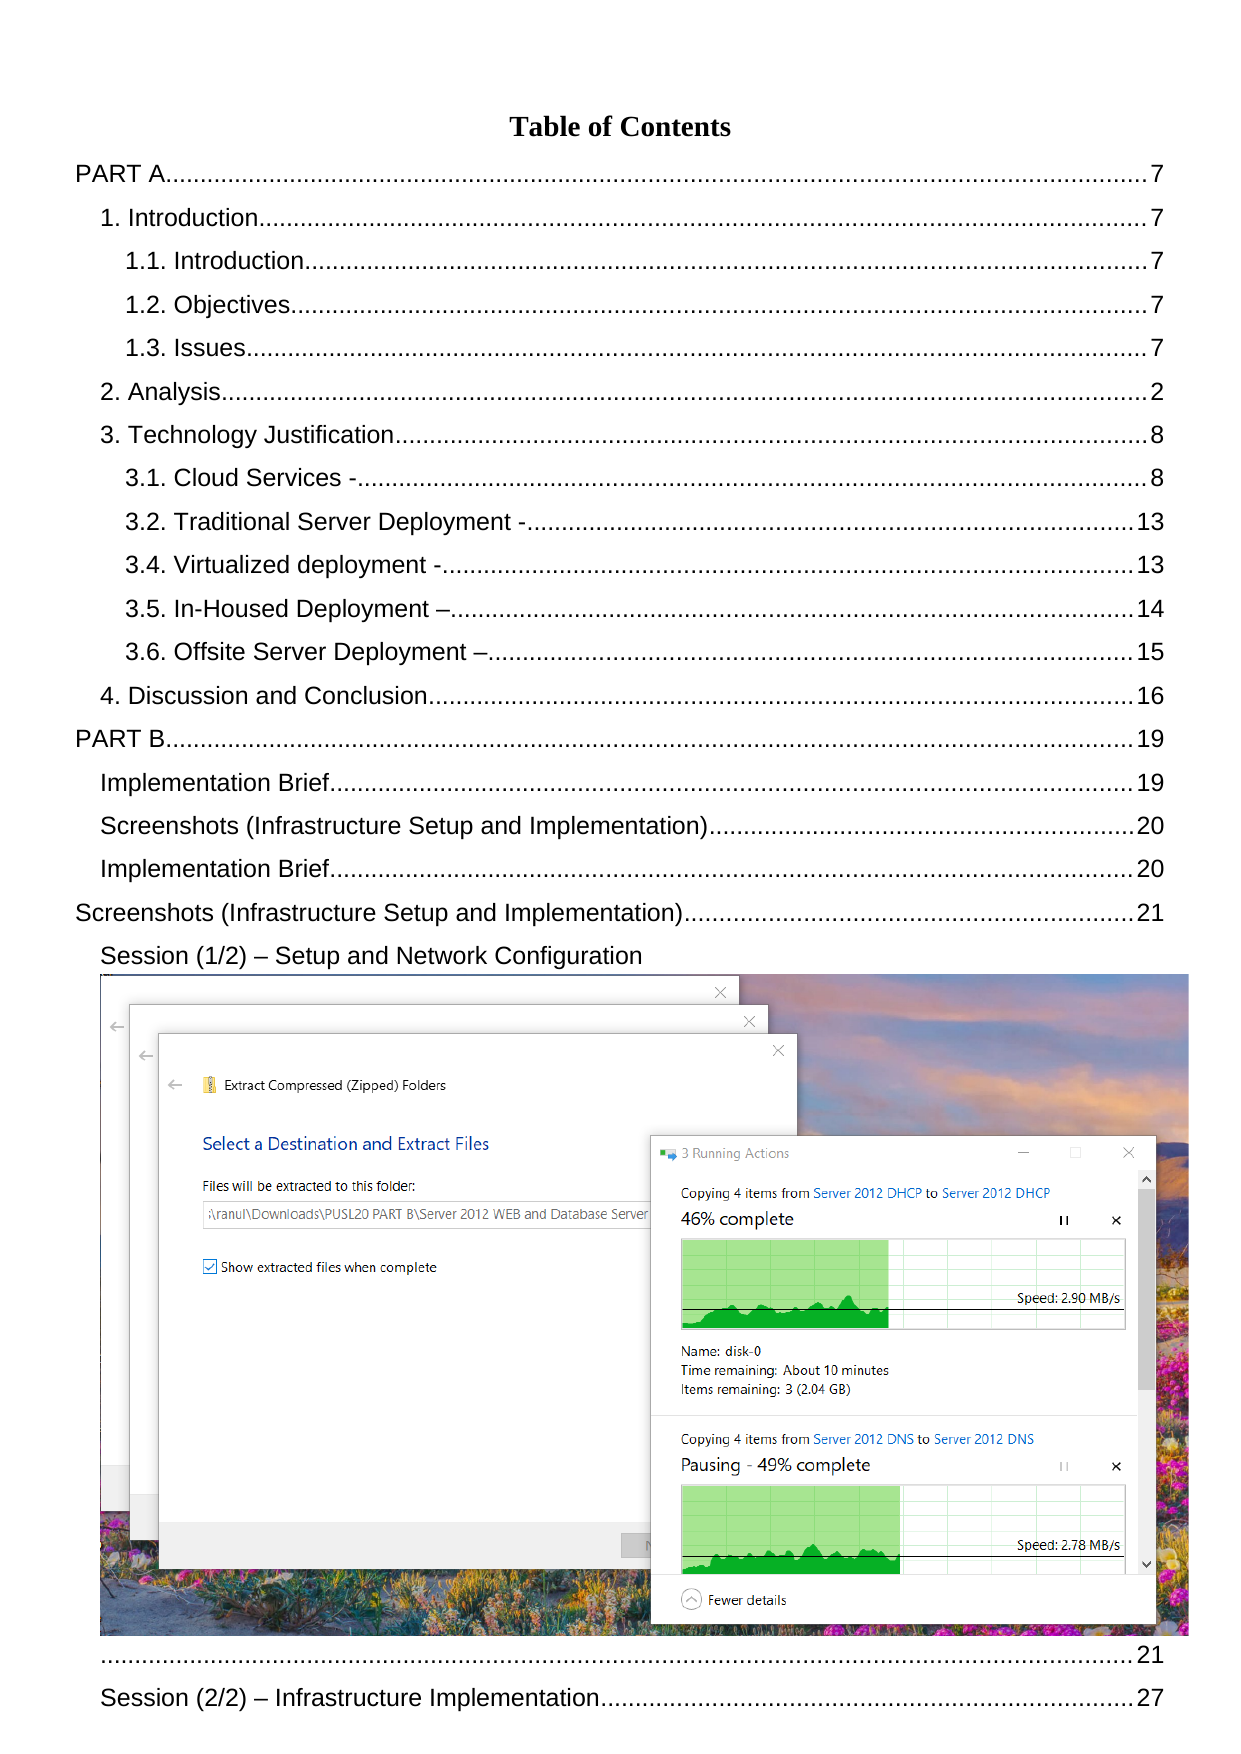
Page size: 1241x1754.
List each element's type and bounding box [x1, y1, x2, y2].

picture [100, 974, 1189, 1636]
